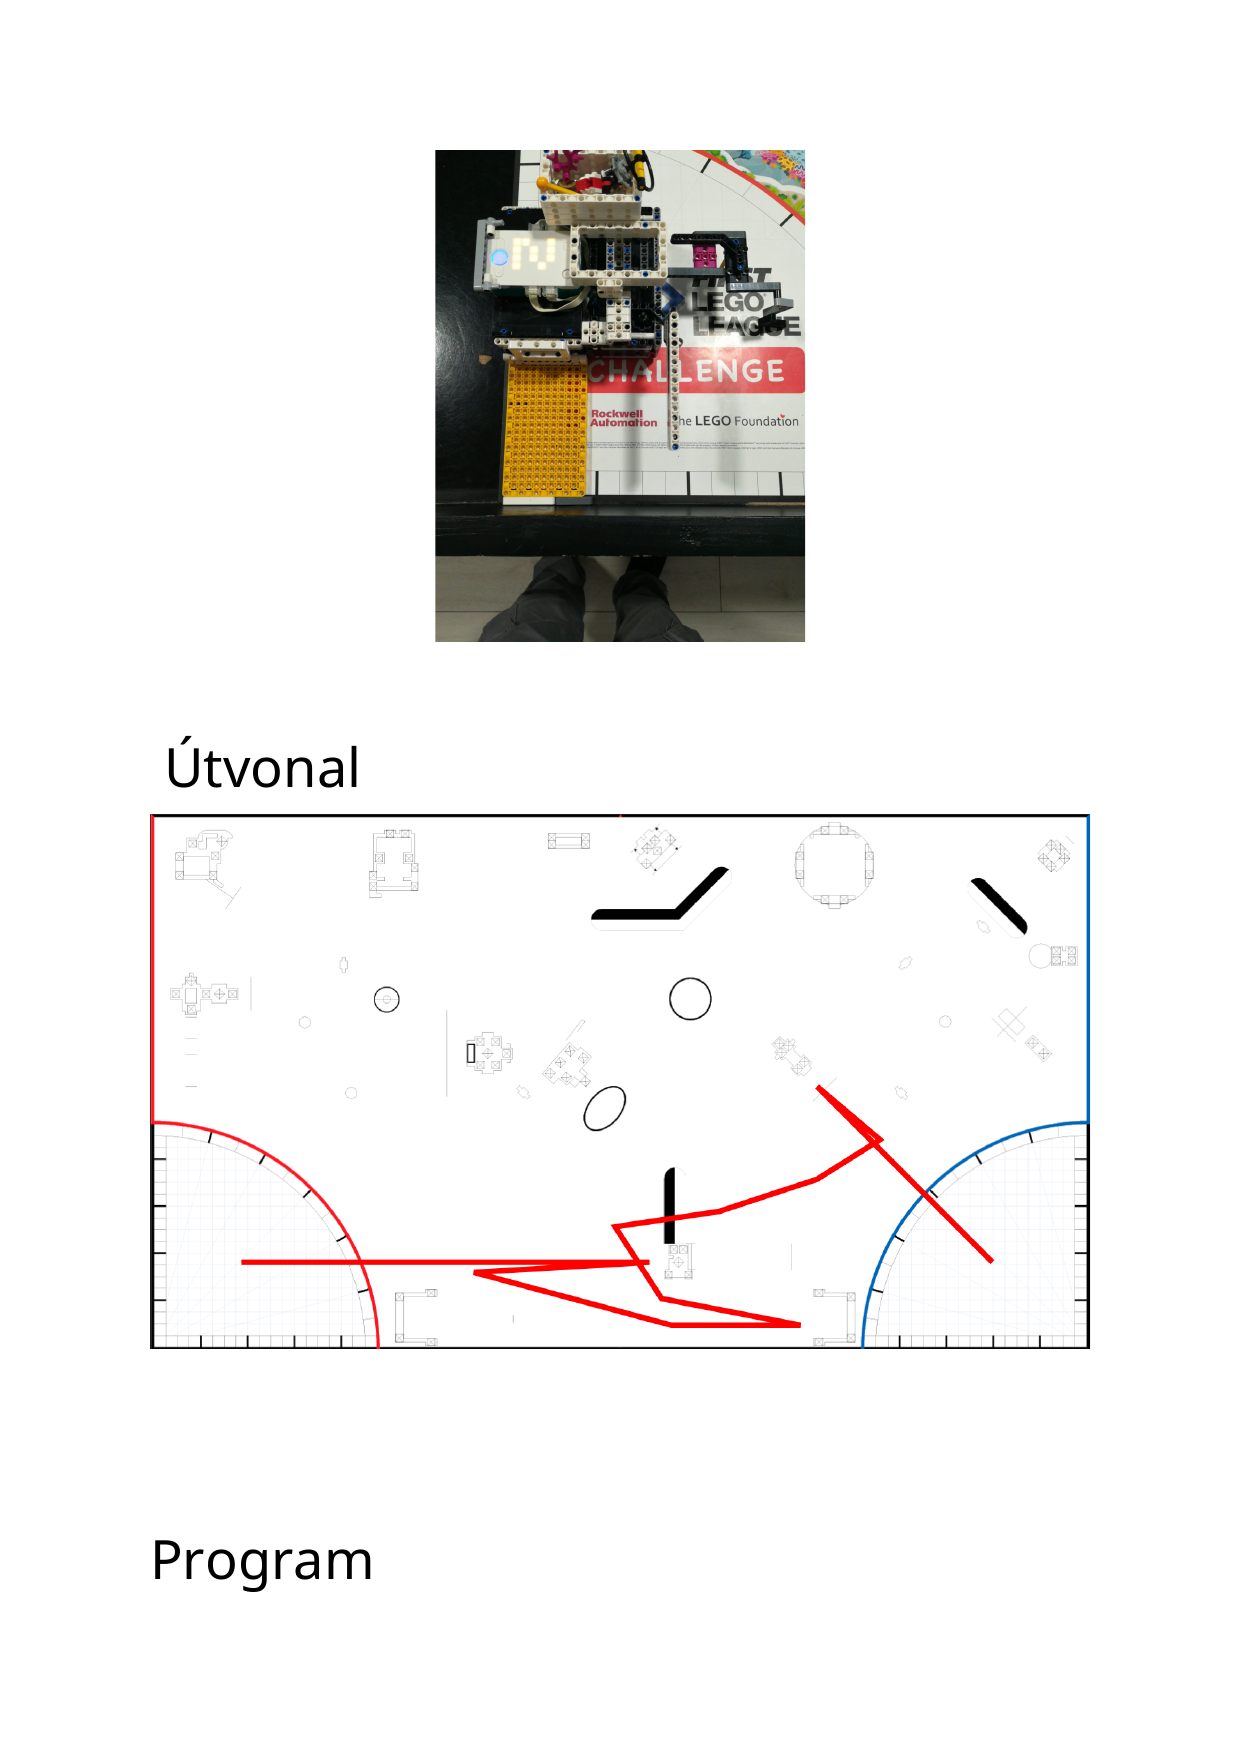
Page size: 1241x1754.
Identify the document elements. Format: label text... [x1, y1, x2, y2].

picture [435, 150, 805, 642]
picture [150, 814, 1091, 1349]
text Program [150, 1522, 1090, 1595]
text Útvonal [150, 730, 1090, 804]
